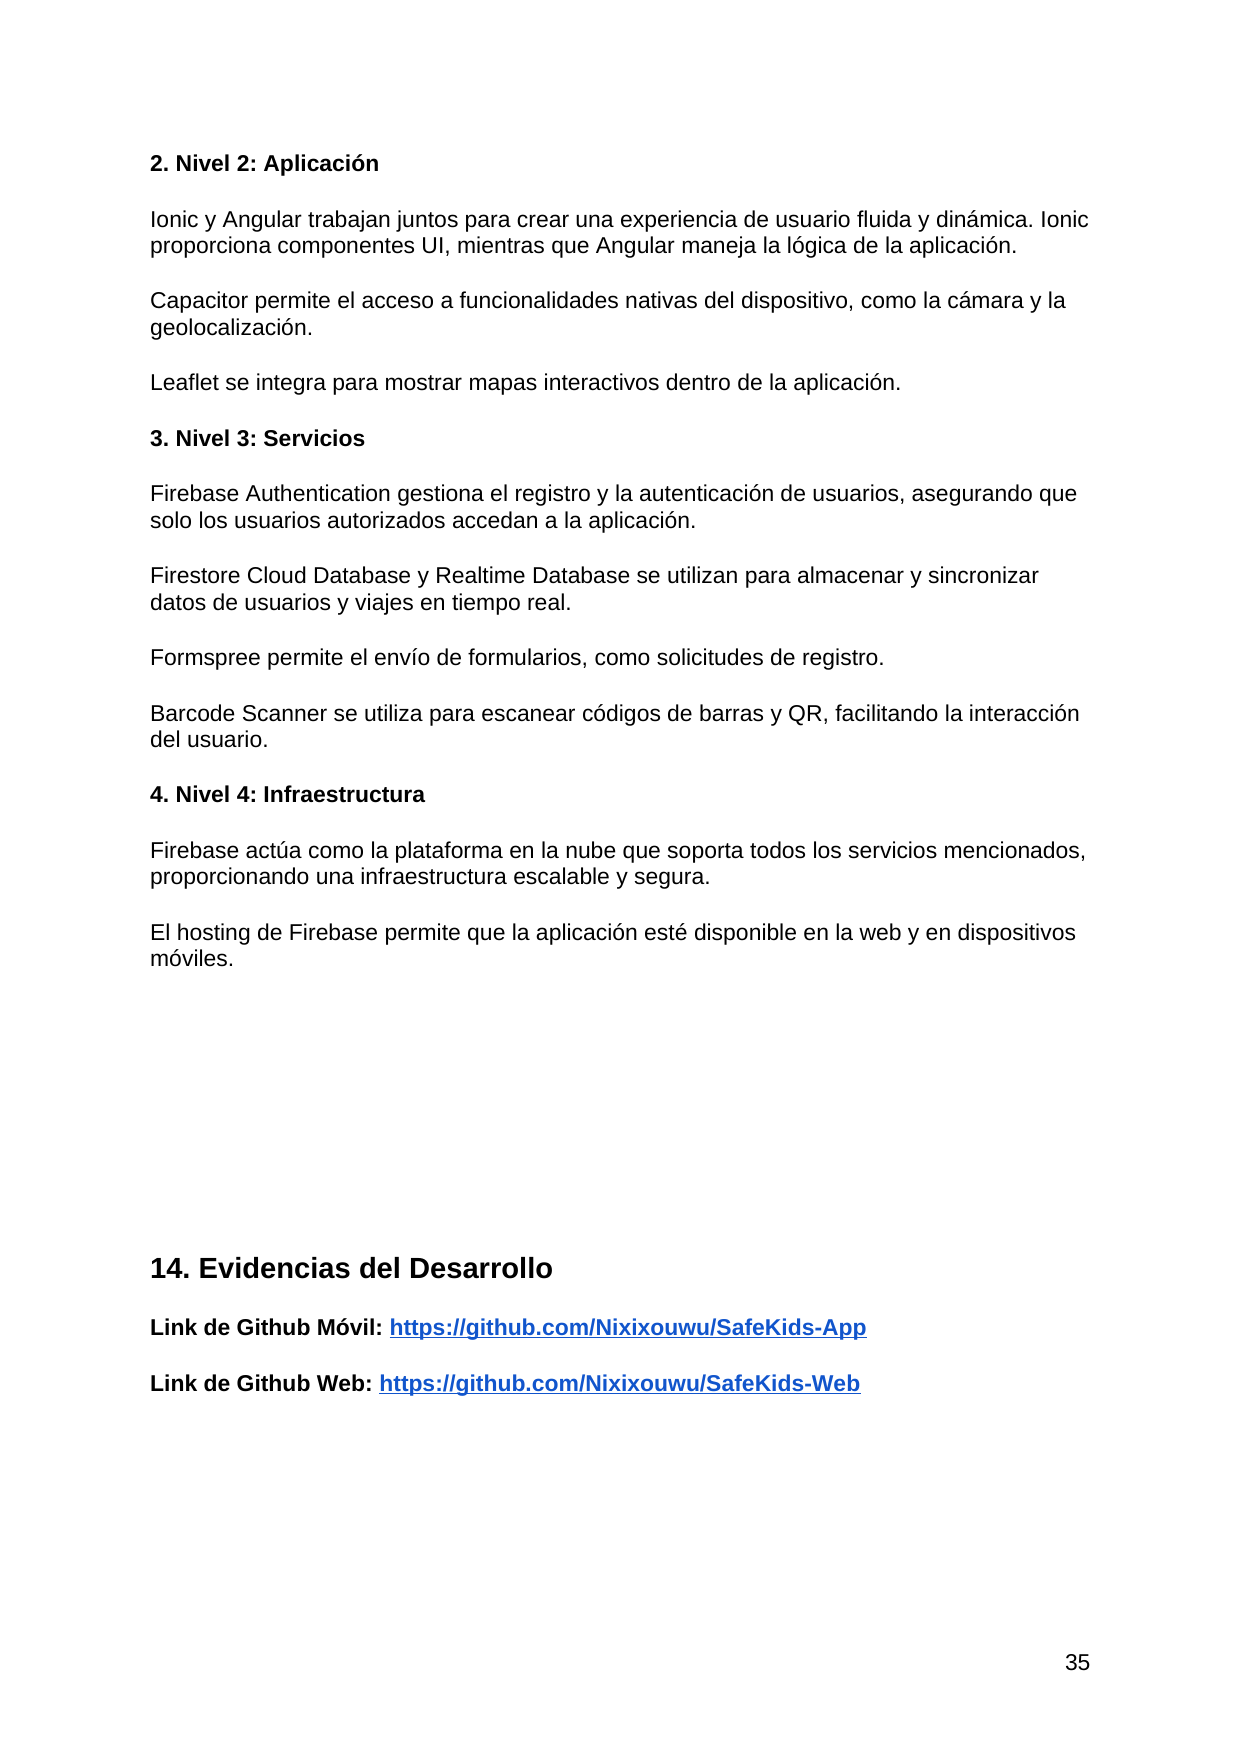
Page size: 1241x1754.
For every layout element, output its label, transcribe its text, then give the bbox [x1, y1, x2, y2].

text Formspree permite el envío de formularios, como solicitudes de registro. [150, 644, 1090, 670]
text Leaflet se integra para mostrar mapas interactivos dentro de la aplicación. [150, 369, 1090, 396]
text Firebase actúa como la plataforma en la nube que soporta todos los servicios mencionados, proporcionando una infraestructura escalable y segura. [150, 837, 1090, 890]
text Ionic y Angular trabajan juntos para crear una experiencia de usuario fluida y dinámica. Ionic proporciona componentes UI, mientras que Angular maneja la lógica de la aplicación. [150, 206, 1090, 258]
text Barcode Scanner se utiliza para escanear códigos de barras y QR, facilitando la interacción del usuario. [150, 699, 1090, 752]
text Link de Github Web: https://github.com/Nixixouwu/SafeKids-Web [150, 1370, 1090, 1396]
text Link de Github Móvil: https://github.com/Nixixouwu/SafeKids-App [150, 1314, 1090, 1341]
text 3. Nivel 3: Servicios [150, 425, 1090, 451]
text 2. Nivel 2: Aplicación [150, 150, 1090, 176]
subtitle 14. Evidencias del Desarrollo [150, 1252, 1090, 1285]
text 4. Nivel 4: Infraestructura [150, 781, 1090, 808]
text El hosting de Firebase permite que la aplicación esté disponible en la web y en dispositivos móviles. [150, 919, 1090, 972]
text Firebase Authentication gestiona el registro y la autenticación de usuarios, asegurando que solo los usuarios autorizados accedan a la aplicación. [150, 480, 1090, 533]
text Capacitor permite el acceso a funcionalidades nativas del dispositivo, como la cámara y la geolocalización. [150, 287, 1090, 340]
text Firestore Cloud Database y Realtime Database se utilizan para almacenar y sincronizar datos de usuarios y viajes en tiempo real. [150, 562, 1090, 615]
